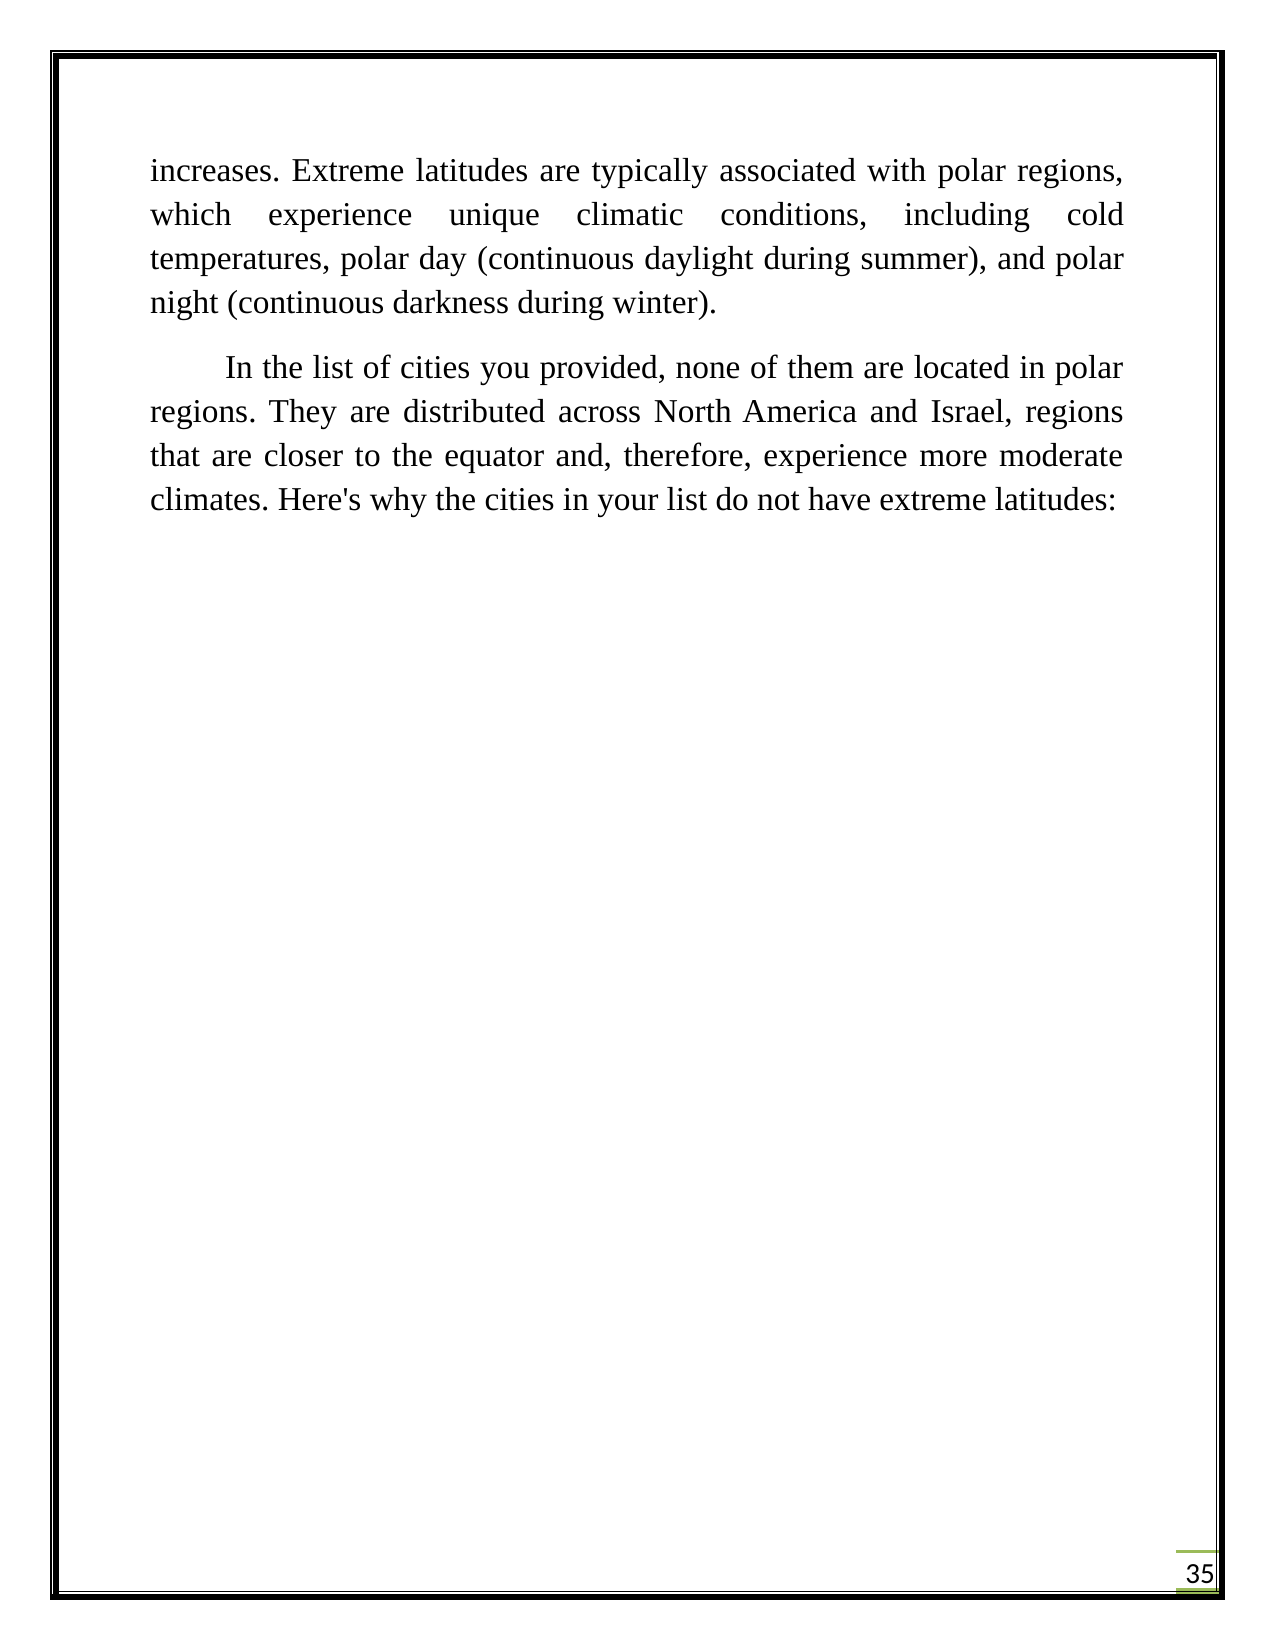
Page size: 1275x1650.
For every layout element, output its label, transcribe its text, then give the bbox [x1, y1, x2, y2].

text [150, 150, 1125, 321]
text In the list of cities you provided, none of them are located in polar regions. They are distributed across North America and Israel, regions that are closer to the equator and, therefore, experience more moderate climates. Here's why the cities in your list do not have extreme latitudes: [150, 347, 1125, 518]
